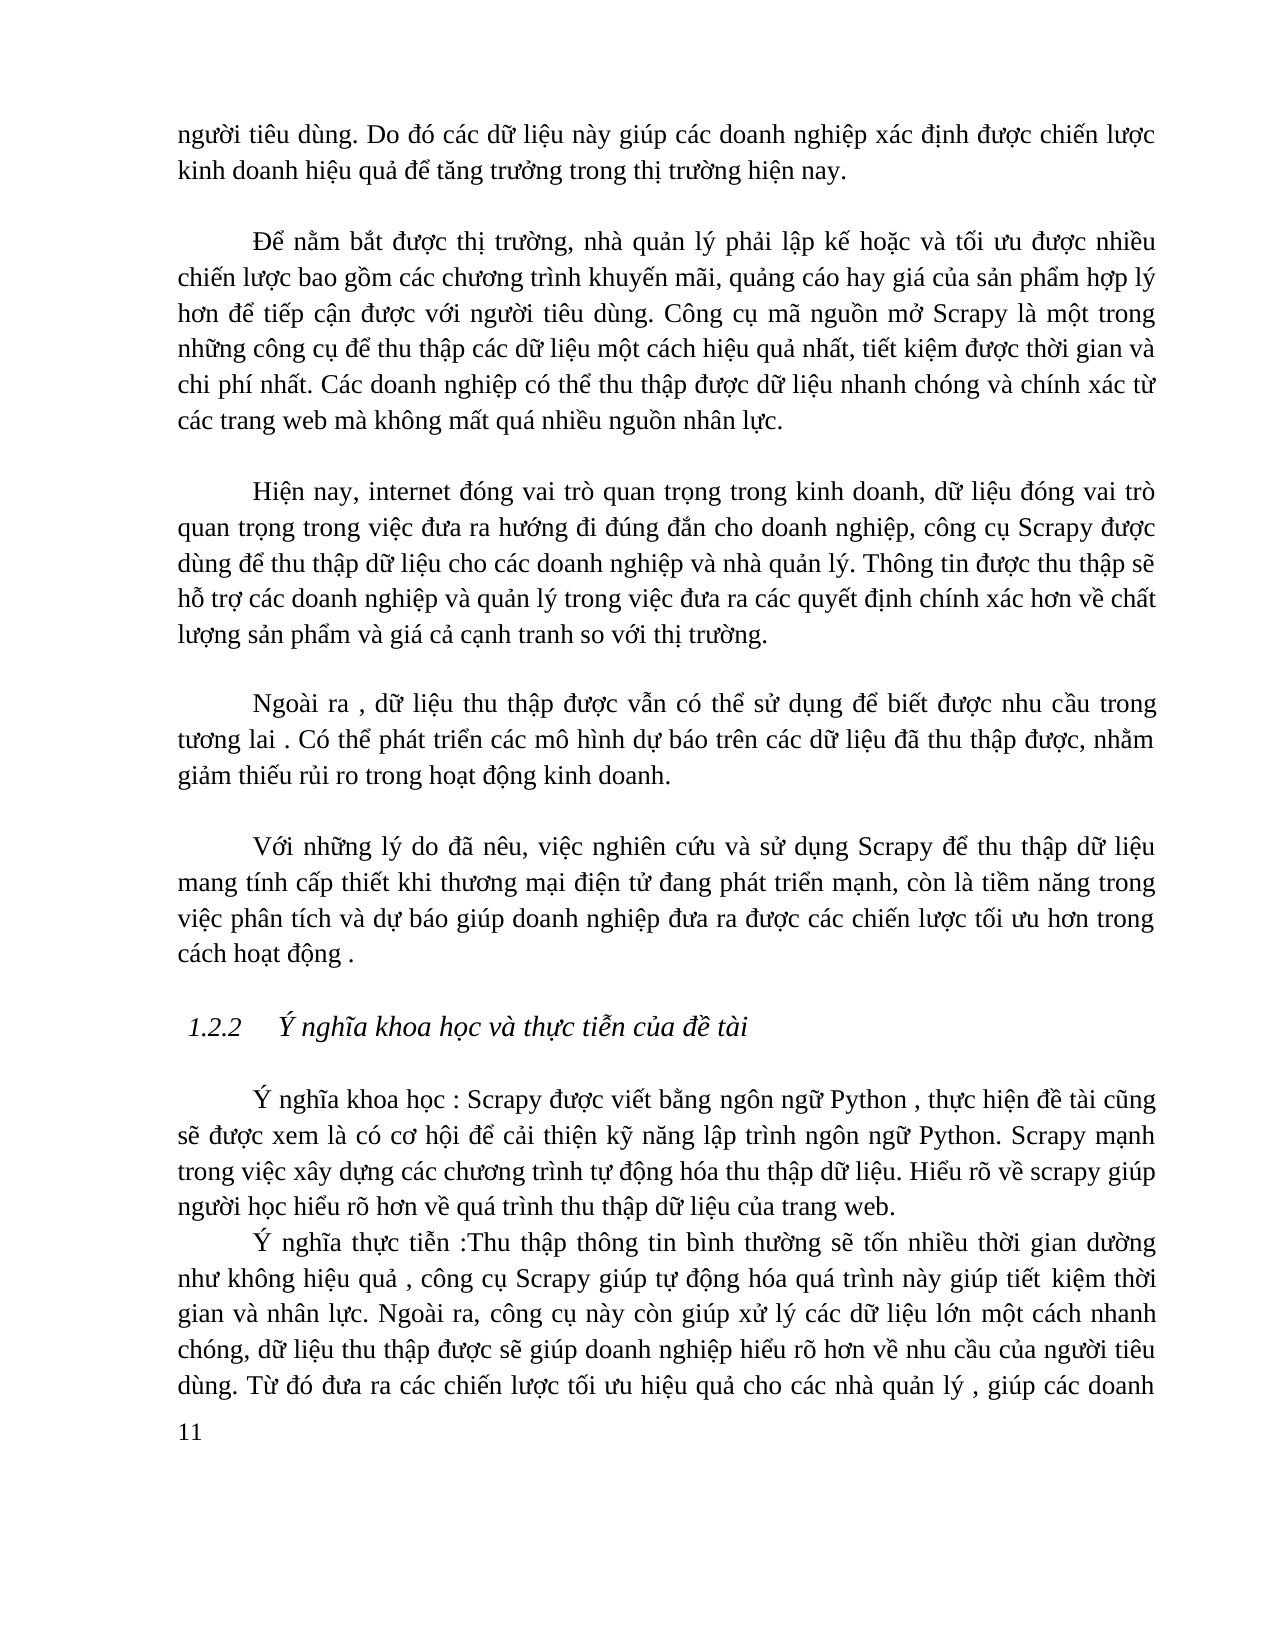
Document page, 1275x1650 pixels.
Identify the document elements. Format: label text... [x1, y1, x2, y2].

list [177, 1226, 1157, 1400]
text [177, 118, 1157, 185]
text Với những lý do đã nêu, việc nghiên cứu và sử dụng Scrapy để thu thập dữ liệu mang tính cấp thiết khi thương mại điện tử đang phát triển mạnh, còn là tiềm năng trong việc phân tích và dự báo giúp doanh nghiệp đưa ra được các chiến lược tối ưu hơn trong cách hoạt động . [177, 830, 1157, 969]
list Ý nghĩa khoa học : Scrapy được viết bằng ngôn ngữ Python , thực hiện đề tài cũng sẽ được xem là có cơ hội để cải thiện kỹ năng lập trình ngôn ngữ Python. Scrapy mạnh trong việc xây dựng các chương trình tự động hóa thu thập dữ liệu. Hiểu rõ về scrapy giúp người học hiểu rõ hơn về quá trình thu thập dữ liệu của trang web. [177, 1083, 1157, 1222]
text Ngoài ra , dữ liệu thu thập được vẫn có thể sử dụng để biết được nhu cầu trong tương lai . Có thể phát triển các mô hình dự báo trên các dữ liệu đã thu thập được, nhằm giảm thiếu rủi ro trong hoạt động kinh doanh. [177, 687, 1157, 790]
text Để nằm bắt được thị trường, nhà quản lý phải lập kế hoặc và tối ưu được nhiều chiến lược bao gồm các chương trình khuyến mãi, quảng cáo hay giá của sản phẩm hợp lý hơn để tiếp cận được với người tiêu dùng. Công cụ mã nguồn mở Scrapy là một trong những công cụ để thu thập các dữ liệu một cách hiệu quả nhất, tiết kiệm được thời gian và chi phí nhất. Các doanh nghiệp có thể thu thập được dữ liệu nhanh chóng và chính xác từ các trang web mà không mất quá nhiều nguồn nhân lực. [177, 225, 1157, 435]
list Ý nghĩa khoa học và thực tiễn của đề tài [188, 1009, 1157, 1042]
text Hiện nay, internet đóng vai trò quan trọng trong kinh doanh, dữ liệu đóng vai trò quan trọng trong việc đưa ra hướng đi đúng đắn cho doanh nghiệp, công cụ Scrapy được dùng để thu thập dữ liệu cho các doanh nghiệp và nhà quản lý. Thông tin được thu thập sẽ hỗ trợ các doanh nghiệp và quản lý trong việc đưa ra các quyết định chính xác hơn về chất lượng sản phẩm và giá cả cạnh tranh so với thị trường. [177, 475, 1157, 649]
